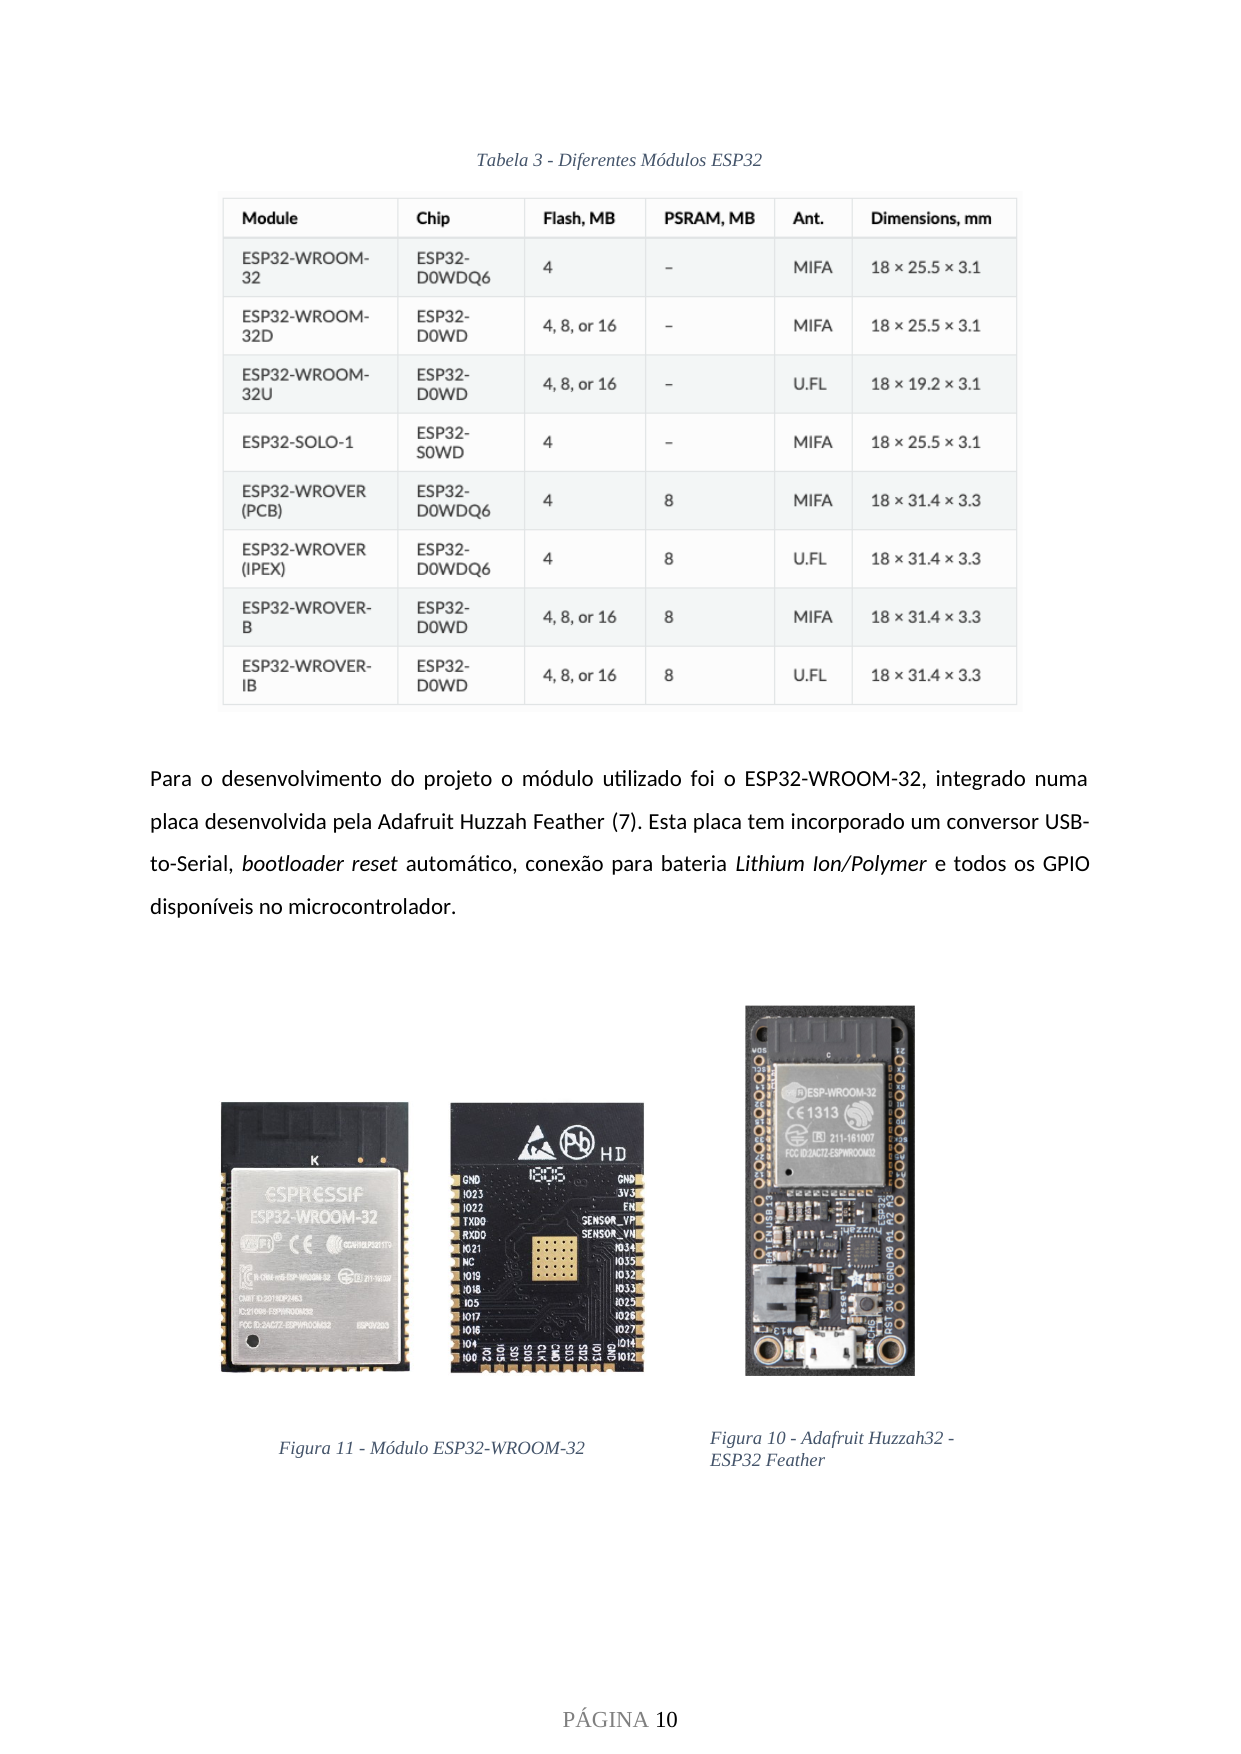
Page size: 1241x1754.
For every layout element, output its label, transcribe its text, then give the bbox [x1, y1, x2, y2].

picture [218, 1098, 647, 1376]
text Tabela 3 - Diferentes Módulos ESP32 [150, 149, 1090, 171]
picture [217, 191, 1023, 712]
picture [746, 1006, 914, 1375]
text Para o desenvolvimento do projeto o módulo utilizado foi o ESP32-WROOM-32, integrado numa placa desenvolvida pela Adafruit Huzzah Feather. Esta placa tem incorporado um conversor USB-to-Serial, bootloader reset automático, conexão para bateria Lithium Ion/Polymer e todos os GPIO disponíveis no microcontrolador. [150, 764, 1090, 920]
